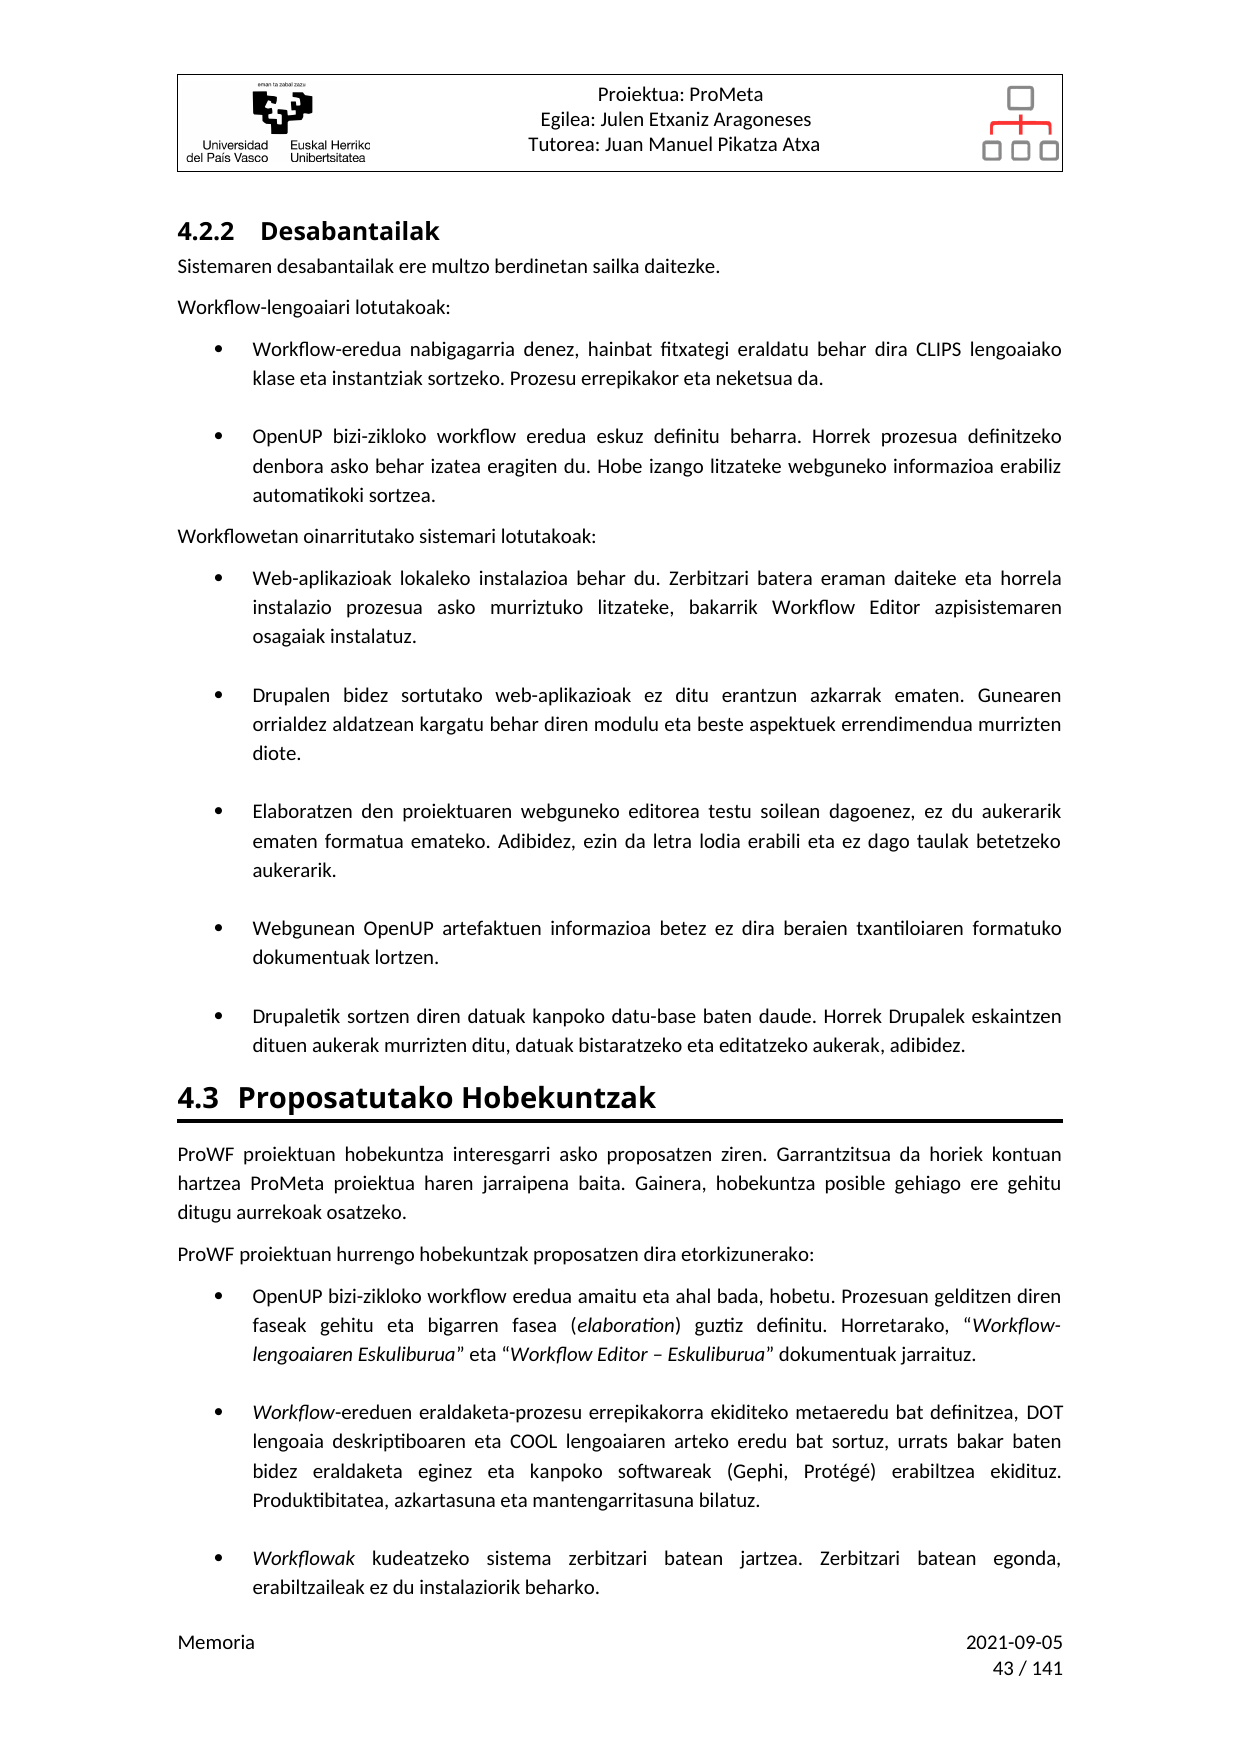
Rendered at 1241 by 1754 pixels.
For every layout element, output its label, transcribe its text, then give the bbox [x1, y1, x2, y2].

text Sistemaren desabantailak ere multzo berdinetan sailka daitezke. [177, 253, 1063, 278]
list Drupalen bidez sortutako web-aplikazioak ez ditu erantzun azkarrak ematen. Gunearen orrialdez aldatzean kargatu behar diren modulu eta beste aspektuek errendimendua murrizten diote. [215, 682, 1063, 766]
list Drupaletik sortzen diren datuak kanpoko datu-base baten daude. Horrek Drupalek eskaintzen dituen aukerak murrizten ditu, datuak bistaratzeko eta editatzeko aukerak, adibidez. [215, 1003, 1063, 1057]
subtitle Desabantailak [177, 214, 1063, 248]
list Workflow-eredua nabigagarria denez, hainbat fitxategi eraldatu behar dira CLIPS lengoaiako klase eta instantziak sortzeko. Prozesu errepikakor eta neketsua da. [215, 336, 1063, 391]
list Webgunean OpenUP artefaktuen informazioa betez ez dira beraien txantiloiaren formatuko dokumentuak lortzen. [215, 915, 1063, 970]
list OpenUP bizi-zikloko workflow eredua amaitu eta ahal bada, hobetu. Prozesuan gelditzen diren faseak gehitu eta bigarren fasea (elaboration) guztiz definitu. Horretarako, “Workflow-lengoaiaren Eskuliburua” eta “Workflow Editor – Eskuliburua” dokumentuak jarraituz. [215, 1283, 1063, 1367]
list Workflowak kudeatzeko sistema zerbitzari batean jartzea. Zerbitzari batean egonda, erabiltzaileak ez du instalaziorik beharko. [215, 1545, 1063, 1600]
picture [182, 81, 370, 162]
list Elaboratzen den proiektuaren webguneko editorea testu soilean dagoenez, ez du aukerarik ematen formatua emateko. Adibidez, ezin da letra lodia erabili eta ez dago taulak betetzeko aukerarik. [215, 799, 1063, 882]
text Workflow-lengoaiari lotutakoak: [177, 294, 1063, 320]
list Web-aplikazioak lokaleko instalazioa behar du. Zerbitzari batera eraman daiteke eta horrela instalazio prozesua asko murriztuko litzateke, bakarrik Workflow Editor azpisistemaren osagaiak instalatuz. [215, 565, 1063, 649]
text Workflowetan oinarritutako sistemari lotutakoak: [177, 524, 1063, 549]
picture [978, 80, 1060, 162]
list OpenUP bizi-zikloko workflow eredua eskuz definitu beharra. Horrek prozesua definitzeko denbora asko behar izatea eragiten du. Hobe izango litzateke webguneko informazioa erabiliz automatikoki sortzea. [215, 424, 1063, 507]
list Workflow-ereduen eraldaketa-prozesu errepikakorra ekiditeko metaeredu bat definitzea, DOT lengoaia deskriptiboaren eta COOL lengoaiaren arteko eredu bat sortuz, urrats bakar baten bidez eraldaketa eginez eta kanpoko softwareak (Gephi, Protégé) erabiltzea ekidituz. Produktibitatea, azkartasuna eta mantengarritasuna bilatuz. [215, 1399, 1063, 1512]
text ProWF proiektuan hurrengo hobekuntzak proposatzen dira etorkizunerako: [177, 1241, 1063, 1267]
subtitle Proposatutako Hobekuntzak [177, 1078, 1063, 1119]
text ProWF proiektuan hobekuntza interesgarri asko proposatzen ziren. Garrantzitsua da horiek kontuan hartzea ProMeta proiektua haren jarraipena baita. Gainera, hobekuntza posible gehiago ere gehitu ditugu aurrekoak osatzeko. [177, 1141, 1063, 1225]
